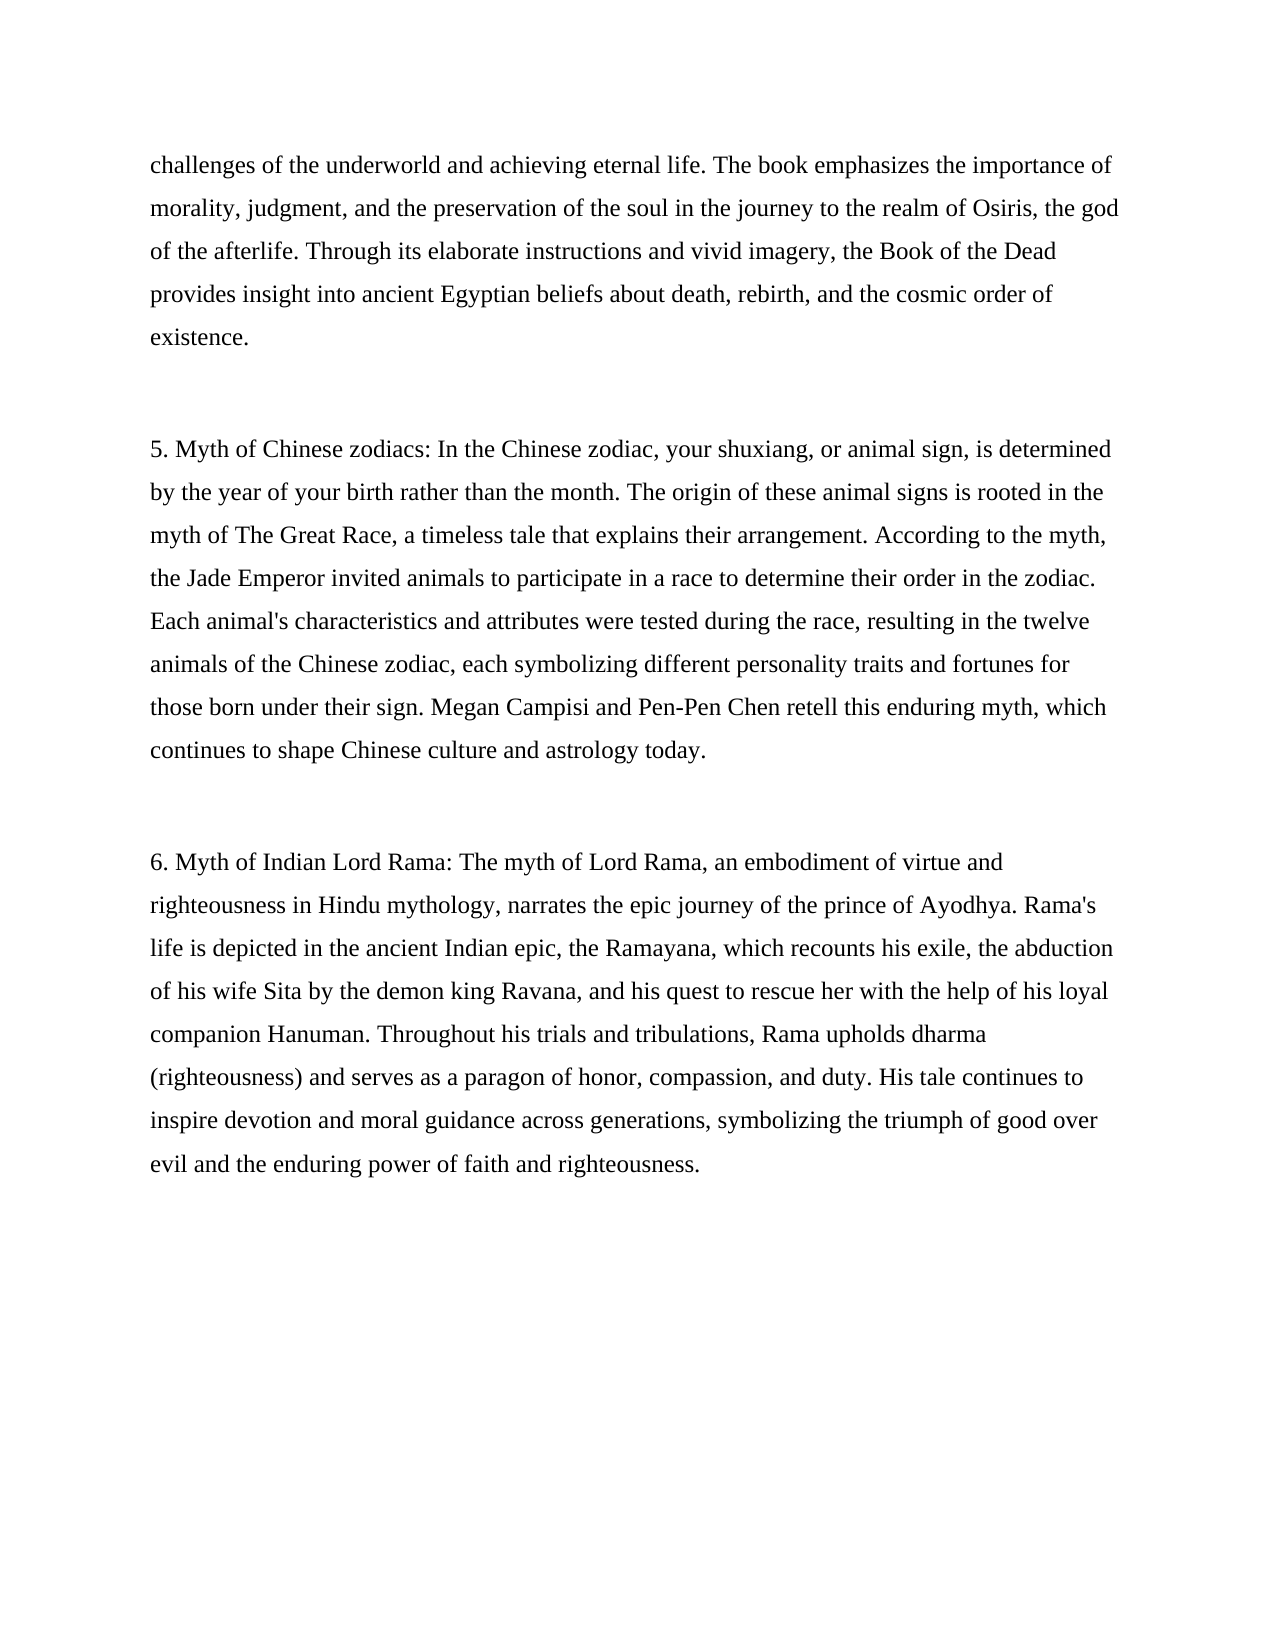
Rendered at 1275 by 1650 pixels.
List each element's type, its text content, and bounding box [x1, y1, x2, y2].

text 5. Myth of Chinese zodiacs: In the Chinese zodiac, your shuxiang, or animal sign, is determined by the year of your birth rather than the month. The origin of these animal signs is rooted in the myth of The Great Race, a timeless tale that explains their arrangement. According to the myth, the Jade Emperor invited animals to participate in a race to determine their order in the zodiac. Each animal's characteristics and attributes were tested during the race, resulting in the twelve animals of the Chinese zodiac, each symbolizing different personality traits and fortunes for those born under their sign. Megan Campisi and Pen-Pen Chen retell this enduring myth, which continues to shape Chinese culture and astrology today. [150, 434, 1125, 764]
text 6. Myth of Indian Lord Rama: The myth of Lord Rama, an embodiment of virtue and righteousness in Hindu mythology, narrates the epic journey of the prince of Ayodhya. Rama's life is depicted in the ancient Indian epic, the Ramayana, which recounts his exile, the abduction of his wife Sita by the demon king Ravana, and his quest to rescue her with the help of his loyal companion Hanuman. Throughout his trials and tribulations, Rama upholds dharma (righteousness) and serves as a paragon of honor, compassion, and duty. His tale continues to inspire devotion and moral guidance across generations, symbolizing the triumph of good over evil and the enduring power of faith and righteousness. [150, 847, 1125, 1177]
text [150, 150, 1125, 351]
